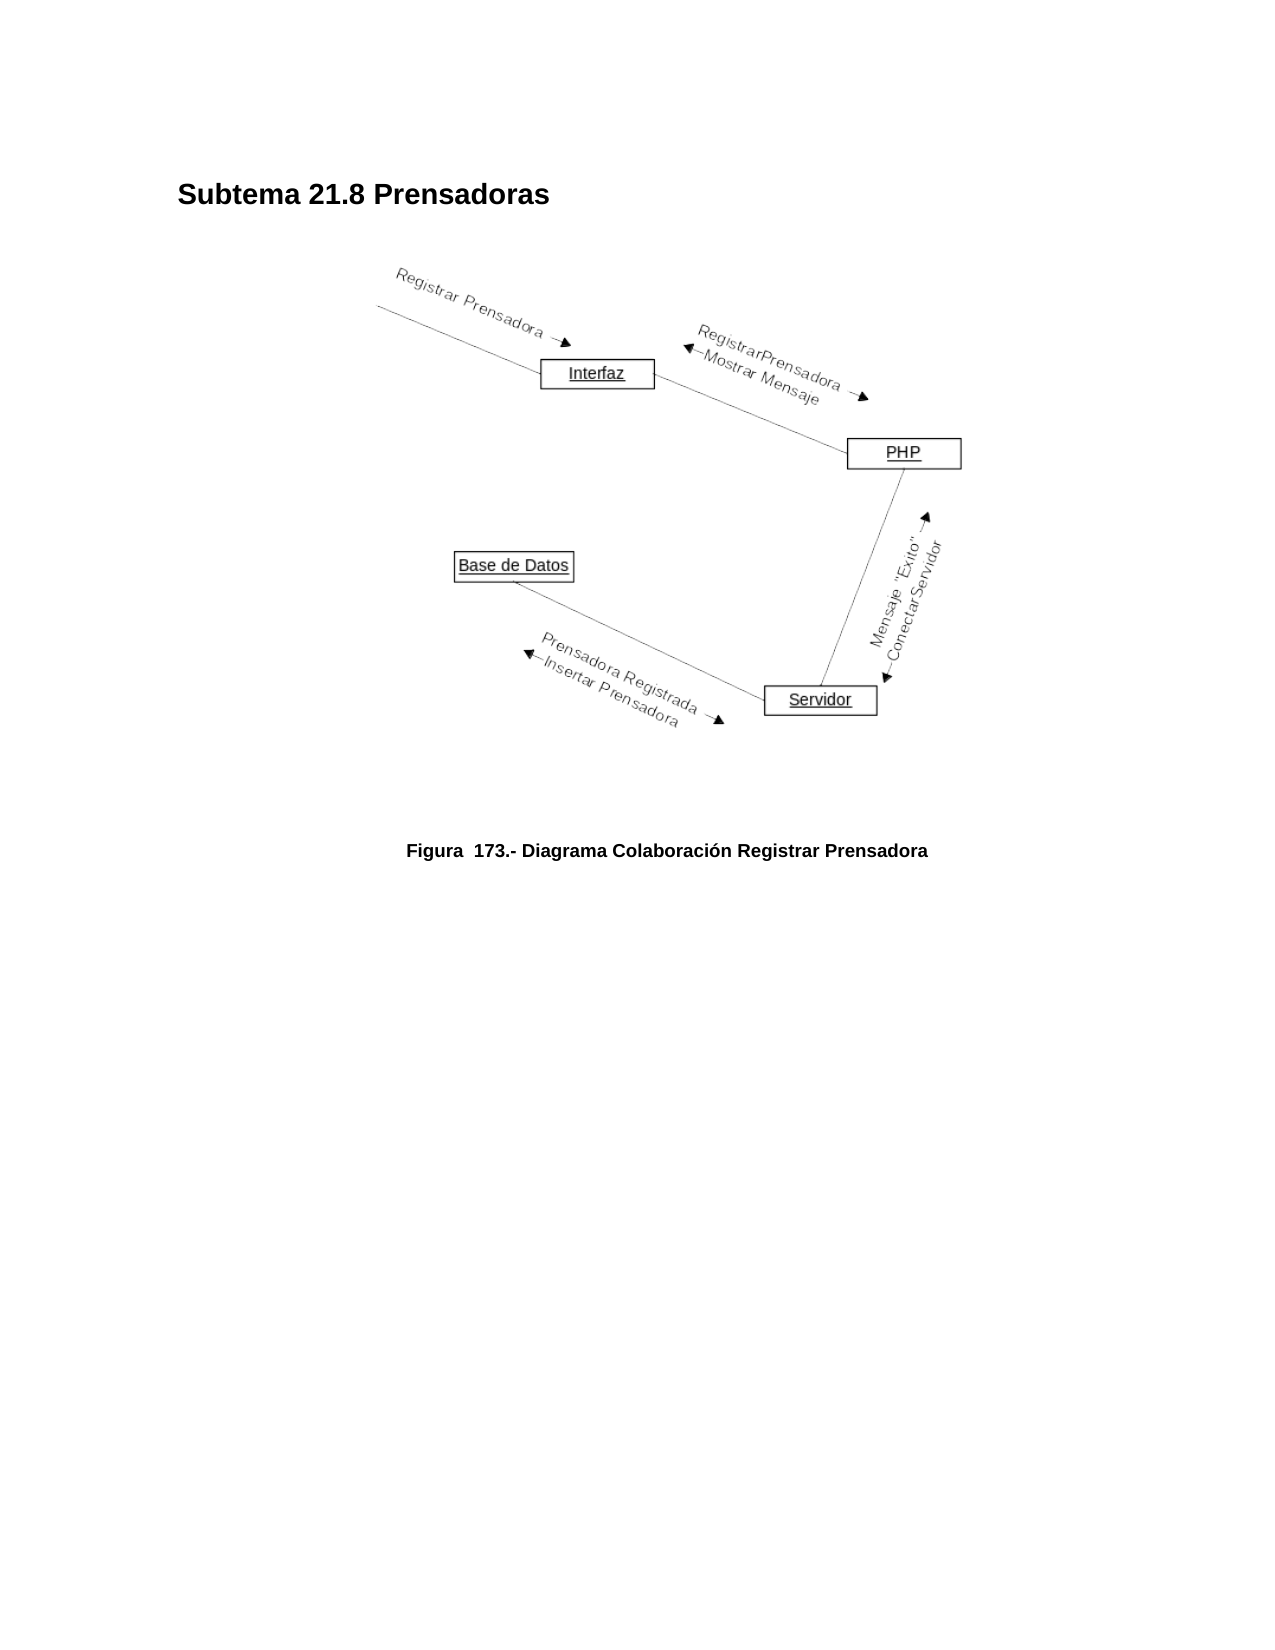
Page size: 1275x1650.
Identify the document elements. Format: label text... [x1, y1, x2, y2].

subtitle Prensadoras [177, 177, 1157, 211]
text Figura 173.- Diagrama Colaboración Registrar Prensadora [177, 840, 1157, 861]
